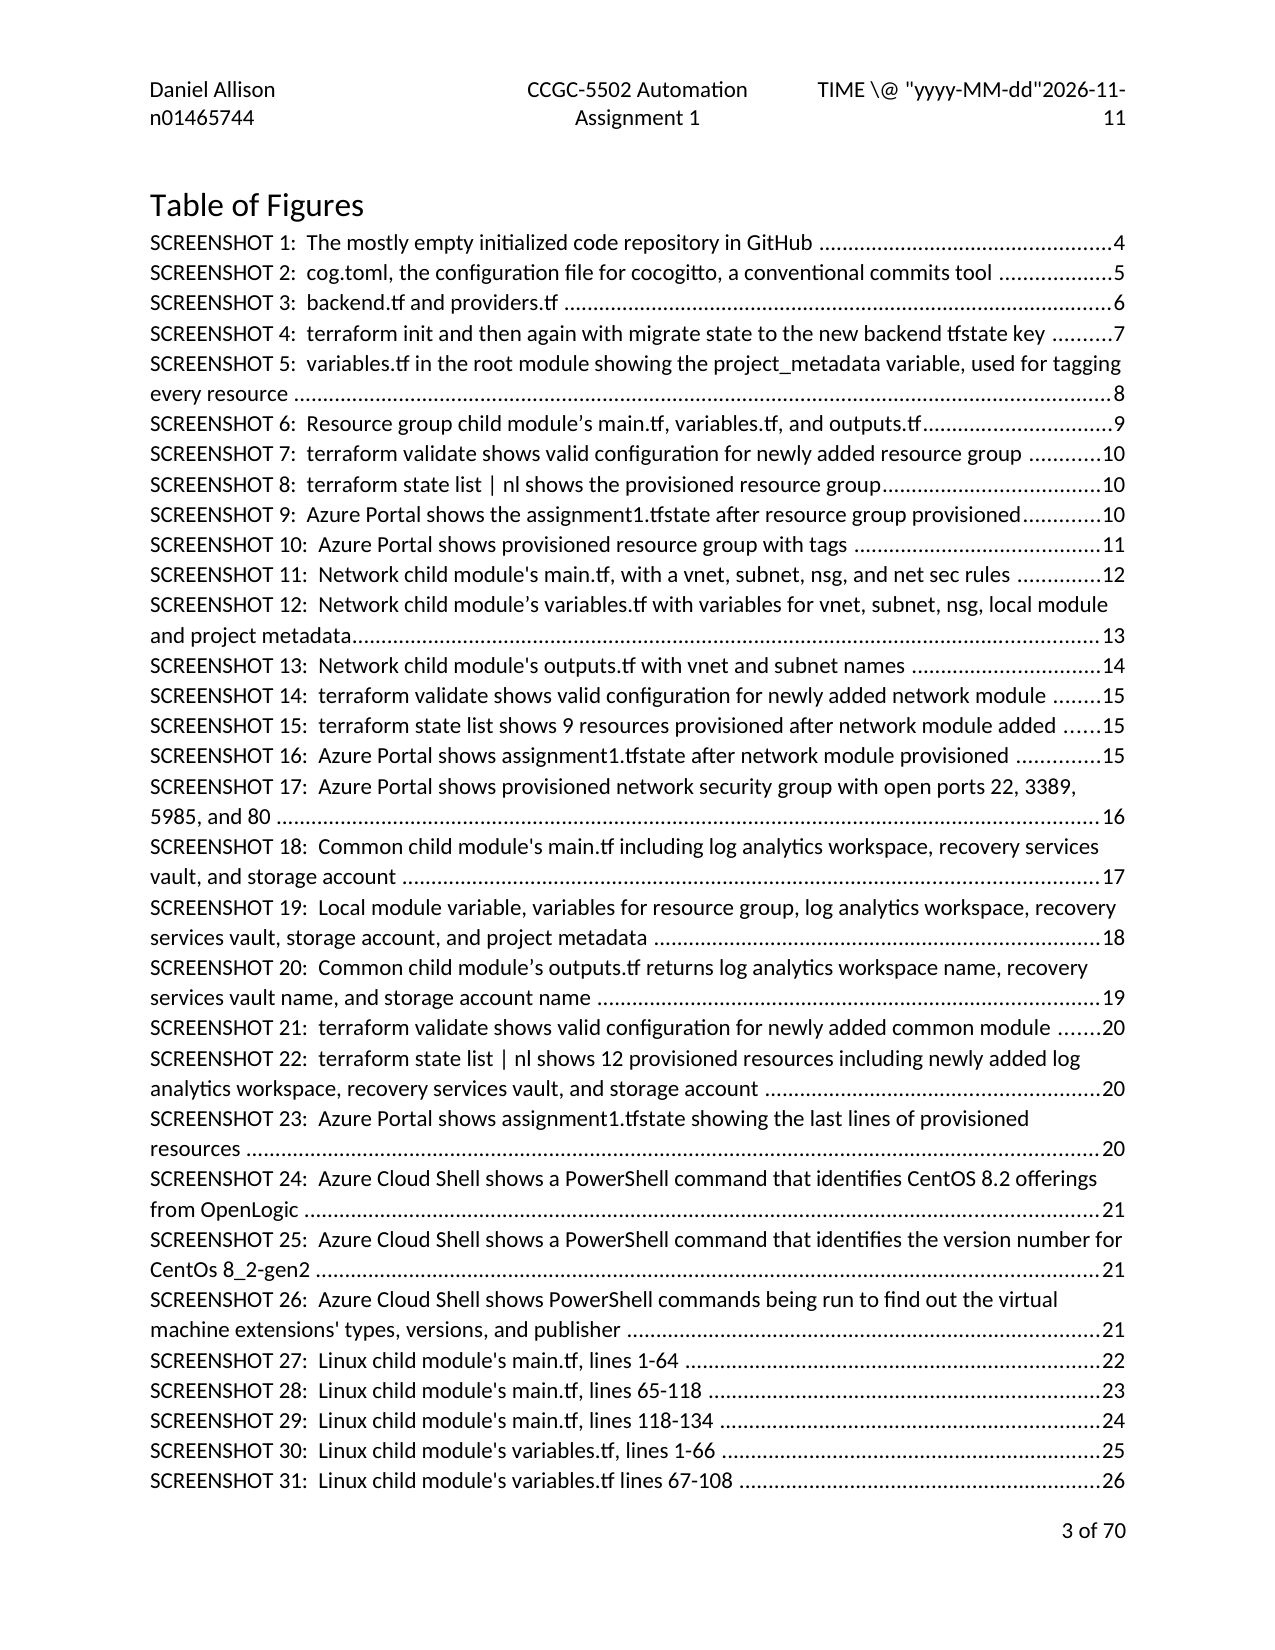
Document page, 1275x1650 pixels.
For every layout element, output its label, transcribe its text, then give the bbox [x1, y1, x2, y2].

text SCREENSHOT 27: Linux child module's main.tf, lines 1-64 22 [150, 1346, 1125, 1374]
subtitle Table of Figures [150, 184, 1125, 225]
text SCREENSHOT 28: Linux child module's main.tf, lines 65-118 23 [150, 1376, 1125, 1404]
text SCREENSHOT 7: terraform validate shows valid configuration for newly added resource group 10 [150, 439, 1125, 467]
text SCREENSHOT 21: terraform validate shows valid configuration for newly added common module 20 [150, 1013, 1125, 1041]
text SCREENSHOT 11: Network child module's main.tf, with a vnet, subnet, nsg, and net sec rules 12 [150, 560, 1125, 588]
text SCREENSHOT 17: Azure Portal shows provisioned network security group with open ports 22, 3389, 5985, and 80 16 [150, 772, 1125, 830]
text SCREENSHOT 4: terraform init and then again with migrate state to the new backend tfstate key 7 [150, 319, 1125, 347]
text SCREENSHOT 19: Local module variable, variables for resource group, log analytics workspace, recovery services vault, storage account, and project metadata 18 [150, 893, 1125, 951]
text SCREENSHOT 18: Common child module's main.tf including log analytics workspace, recovery services vault, and storage account 17 [150, 832, 1125, 890]
text SCREENSHOT 3: backend.tf and providers.tf 6 [150, 288, 1125, 316]
text SCREENSHOT 24: Azure Cloud Shell shows a PowerShell command that identifies CentOS 8.2 offerings from OpenLogic 21 [150, 1164, 1125, 1223]
text SCREENSHOT 13: Network child module's outputs.tf with vnet and subnet names 14 [150, 651, 1125, 679]
text SCREENSHOT 10: Azure Portal shows provisioned resource group with tags 11 [150, 530, 1125, 558]
text SCREENSHOT 30: Linux child module's variables.tf, lines 1-66 25 [150, 1436, 1125, 1464]
text SCREENSHOT 12: Network child module’s variables.tf with variables for vnet, subnet, nsg, local module and project metadata 13 [150, 591, 1125, 649]
text SCREENSHOT 16: Azure Portal shows assignment1.tfstate after network module provisioned 15 [150, 742, 1125, 769]
text SCREENSHOT 8: terraform state list | nl shows the provisioned resource group 10 [150, 470, 1125, 498]
text SCREENSHOT 6: Resource group child module’s main.tf, variables.tf, and outputs.tf 9 [150, 409, 1125, 437]
text SCREENSHOT 26: Azure Cloud Shell shows PowerShell commands being run to find out the virtual machine extensions' types, versions, and publisher 21 [150, 1285, 1125, 1343]
text SCREENSHOT 23: Azure Portal shows assignment1.tfstate showing the last lines of provisioned resources 20 [150, 1104, 1125, 1162]
text SCREENSHOT 15: terraform state list shows 9 resources provisioned after network module added 15 [150, 711, 1125, 739]
text SCREENSHOT 1: The mostly empty initialized code repository in GitHub 4 [150, 228, 1125, 256]
text SCREENSHOT 20: Common child module’s outputs.tf returns log analytics workspace name, recovery services vault name, and storage account name 19 [150, 953, 1125, 1011]
text SCREENSHOT 31: Linux child module's variables.tf lines 67-108 26 [150, 1467, 1125, 1494]
text SCREENSHOT 25: Azure Cloud Shell shows a PowerShell command that identifies the version number for CentOs 8_2-gen2 21 [150, 1225, 1125, 1283]
text SCREENSHOT 5: variables.tf in the root module showing the project_metadata variable, used for tagging every resource 8 [150, 349, 1125, 407]
text SCREENSHOT 22: terraform state list | nl shows 12 provisioned resources including newly added log analytics workspace, recovery services vault, and storage account 20 [150, 1044, 1125, 1102]
text SCREENSHOT 2: cog.toml, the configuration file for cocogitto, a conventional commits tool 5 [150, 258, 1125, 286]
text SCREENSHOT 9: Azure Portal shows the assignment1.tfstate after resource group provisioned 10 [150, 500, 1125, 528]
text SCREENSHOT 29: Linux child module's main.tf, lines 118-134 24 [150, 1406, 1125, 1434]
text SCREENSHOT 14: terraform validate shows valid configuration for newly added network module 15 [150, 681, 1125, 709]
